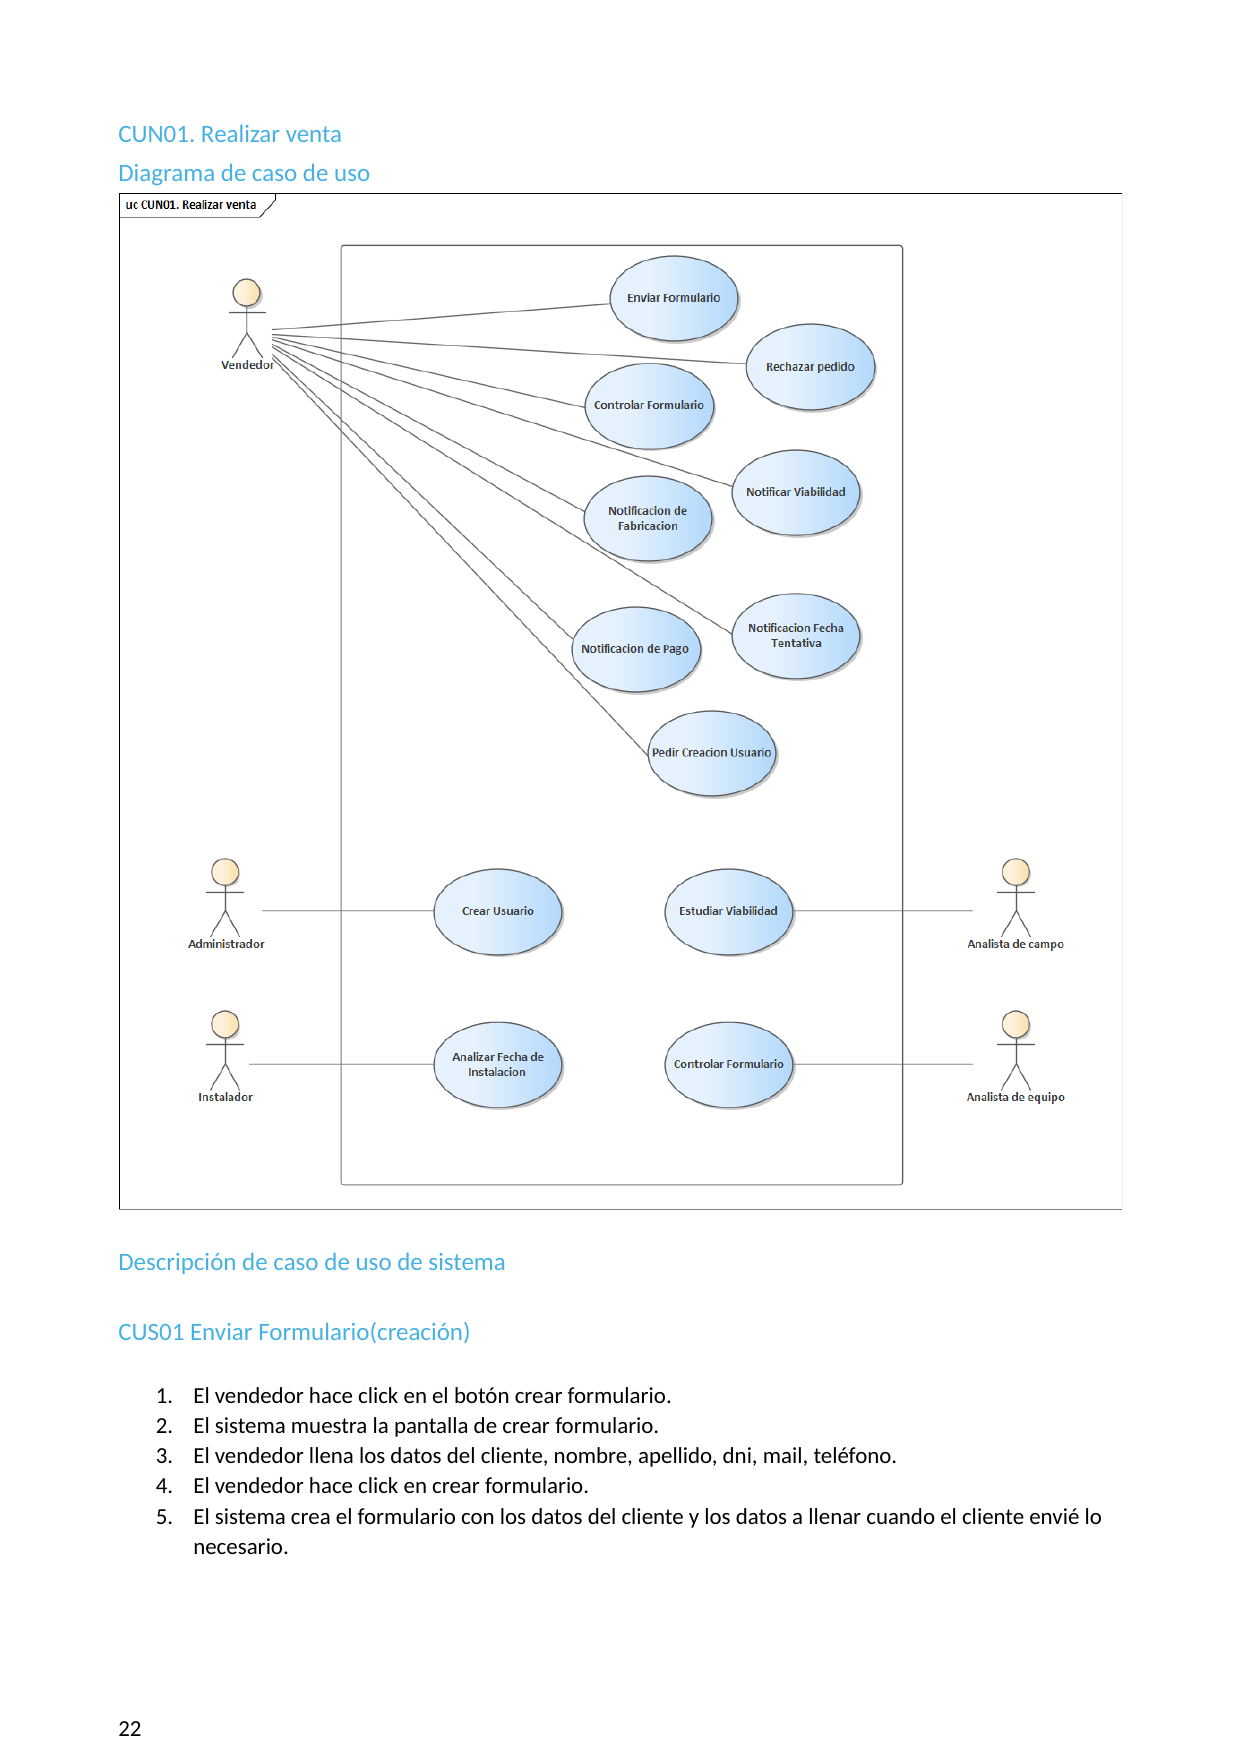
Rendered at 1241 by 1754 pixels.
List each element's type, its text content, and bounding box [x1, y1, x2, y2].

picture [118, 192, 1123, 1210]
list El sistema muestra la pantalla de crear formulario. [156, 1411, 1122, 1439]
list El vendedor hace click en el botón crear formulario. [156, 1381, 1122, 1409]
subtitle Diagrama de caso de uso [118, 157, 1122, 188]
list El sistema crea el formulario con los datos del cliente y los datos a llenar cuando el cliente envié lo necesario. [156, 1502, 1122, 1560]
subtitle CUS01 Enviar Formulario(creación) [118, 1316, 1122, 1346]
subtitle Descripción de caso de uso de sistema [118, 1246, 1122, 1277]
subtitle CUN01. Realizar venta [118, 118, 1122, 149]
list El vendedor llena los datos del cliente, nombre, apellido, dni, mail, teléfono. [156, 1441, 1122, 1469]
list El vendedor hace click en crear formulario. [156, 1472, 1122, 1499]
